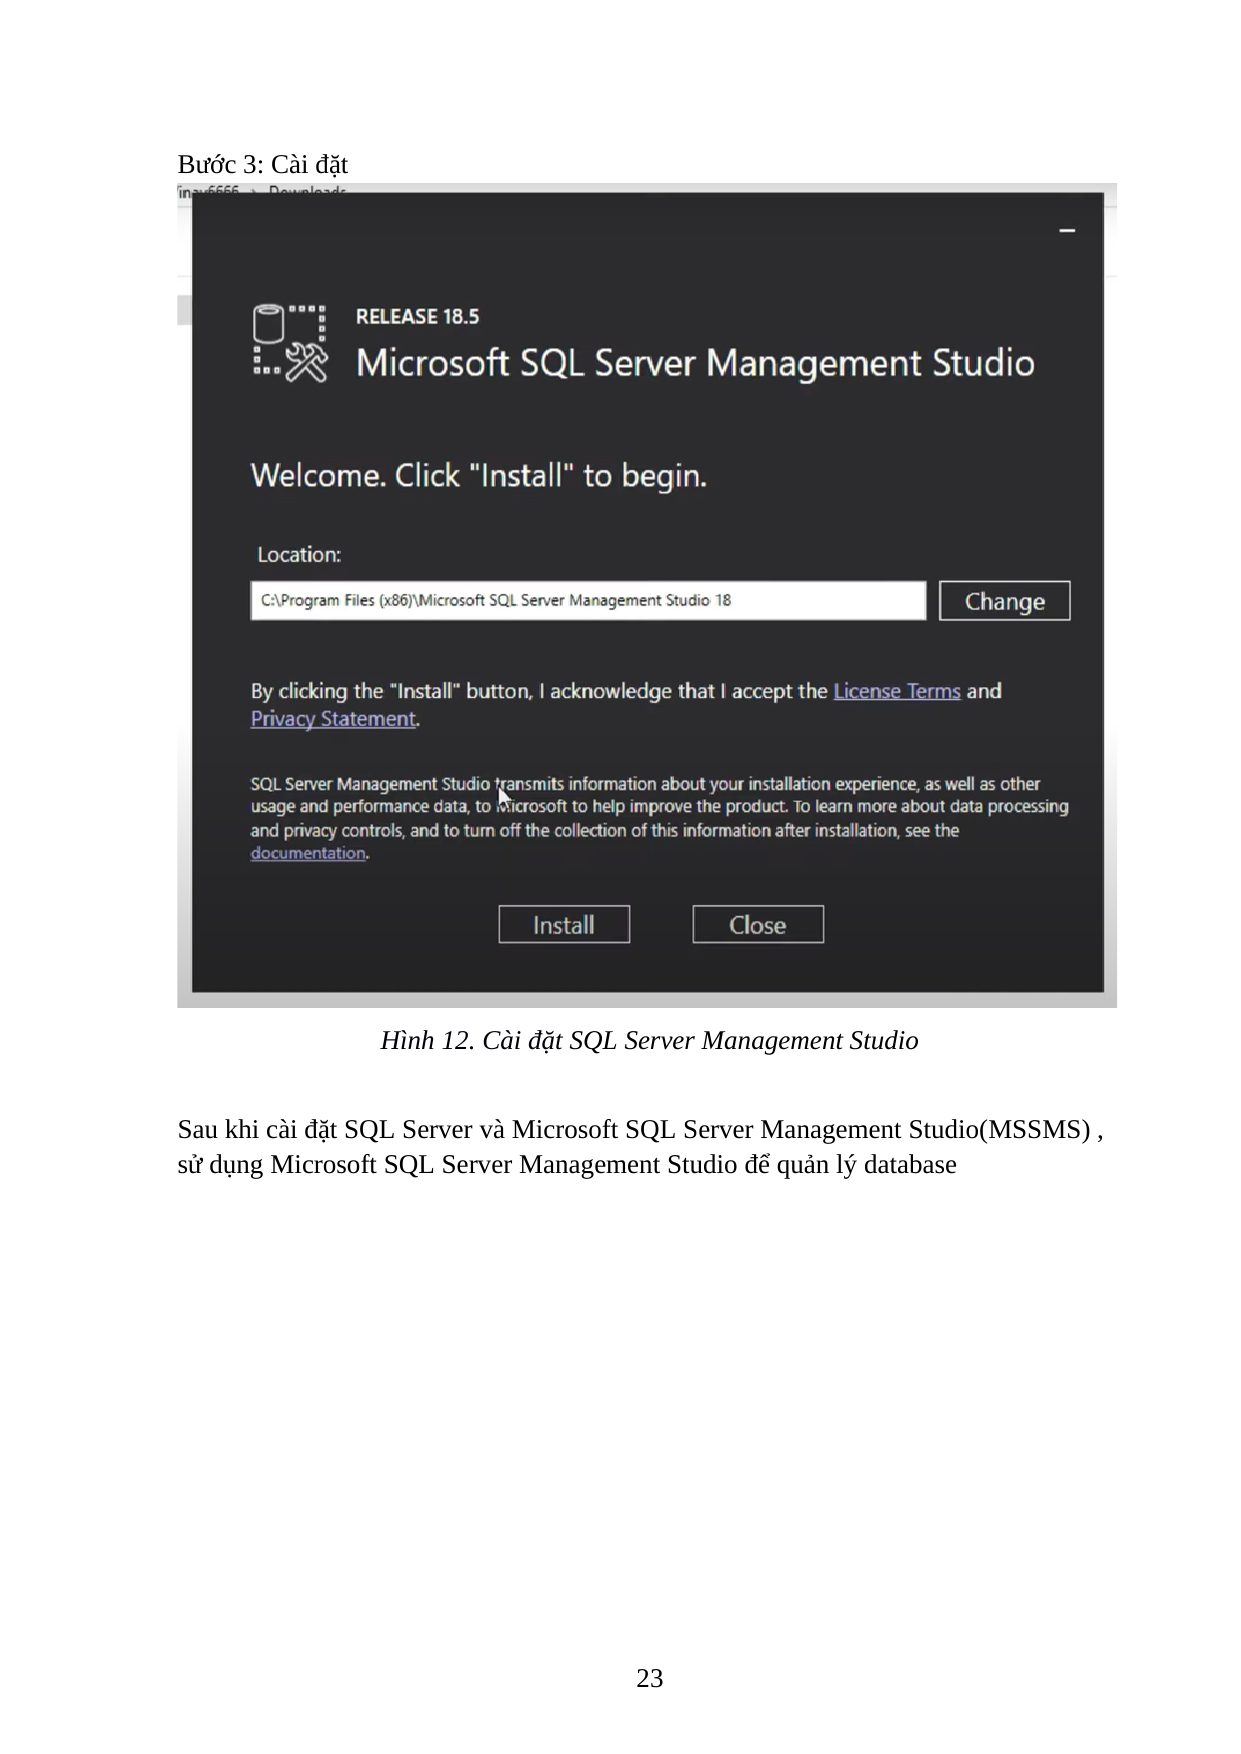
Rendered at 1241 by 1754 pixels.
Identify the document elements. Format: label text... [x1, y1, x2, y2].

text Sau khi cài đặt SQL Server và Microsoft SQL Server Management Studio(MSSMS) , sử dụng Microsoft SQL Server Management Studio để quản lý database [177, 1113, 1122, 1180]
text Bước 3: Cài đặt [177, 148, 1122, 179]
picture [177, 183, 1118, 1008]
